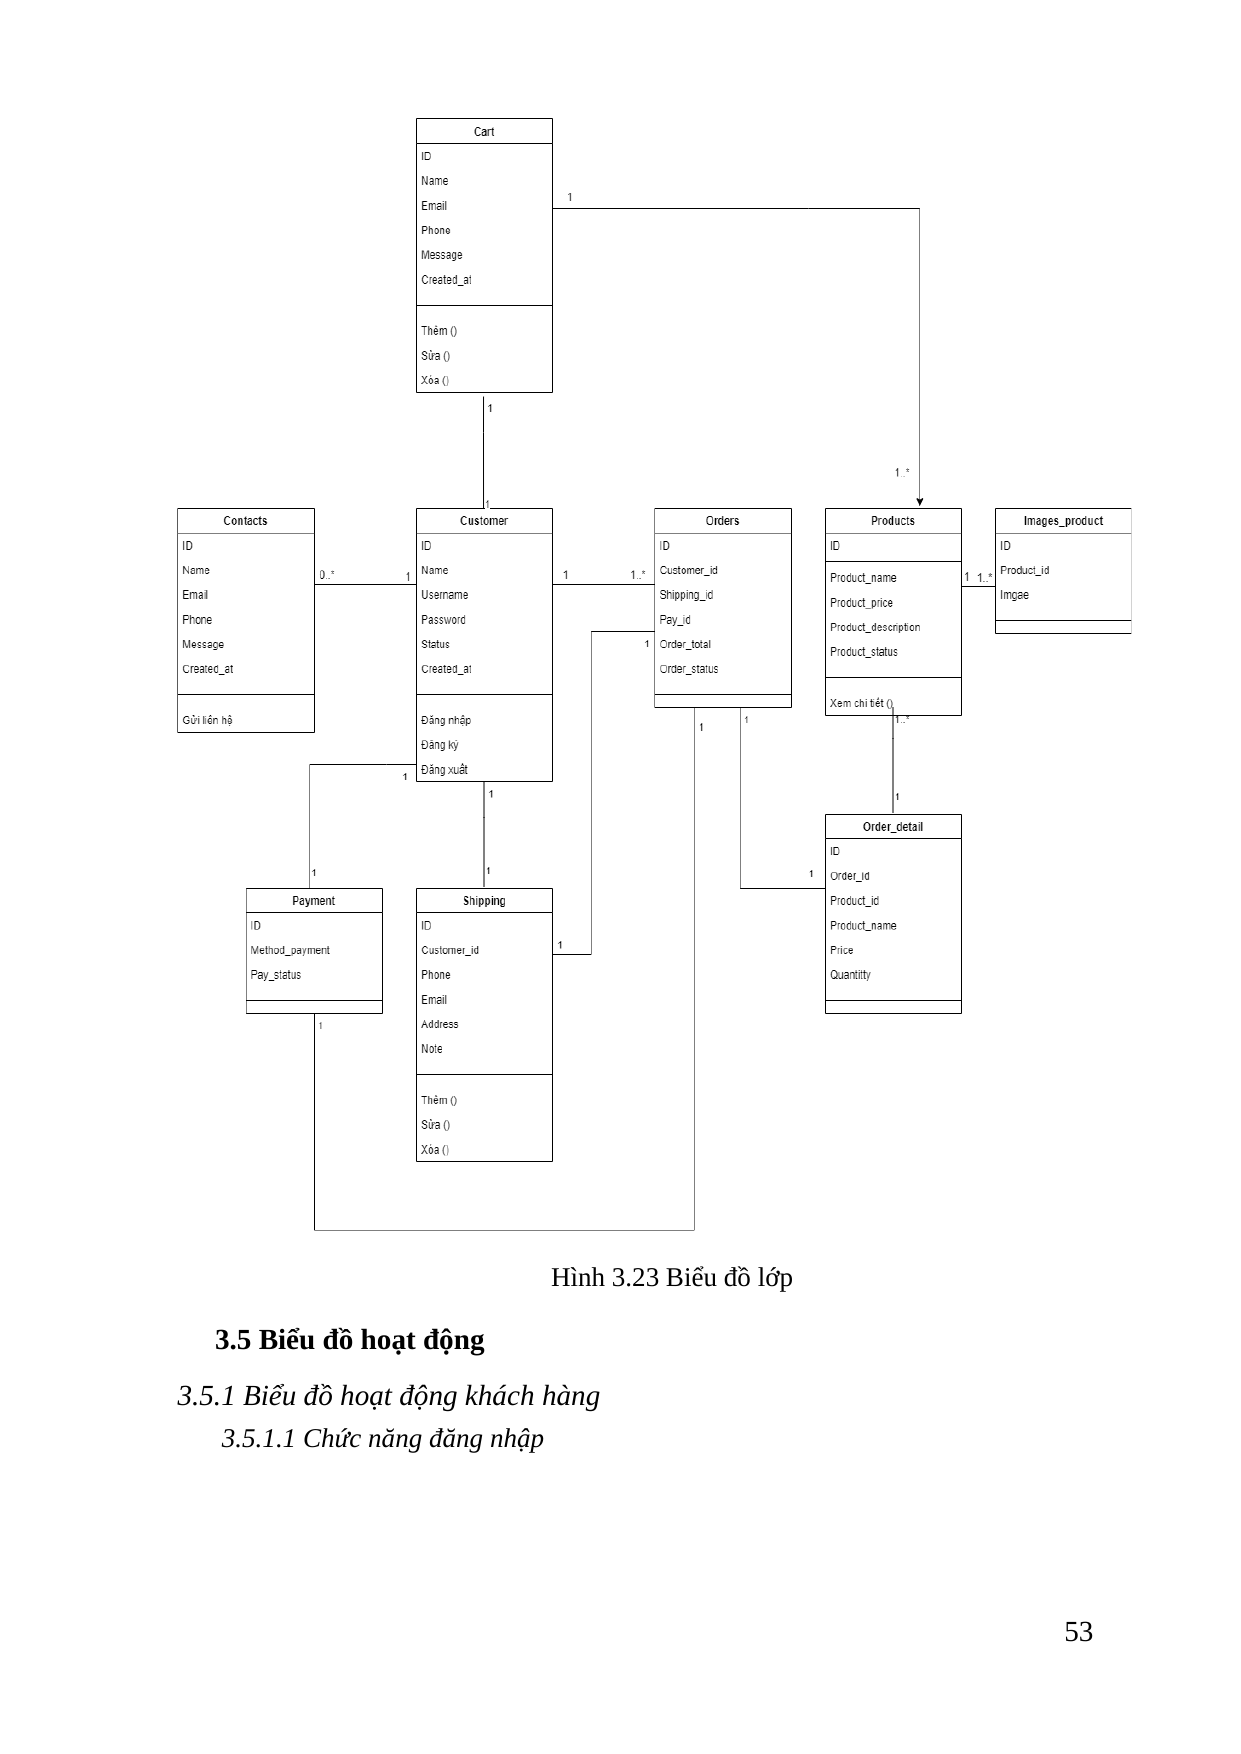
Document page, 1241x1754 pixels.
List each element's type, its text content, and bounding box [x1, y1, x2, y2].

text Biểu đồ hoạt động khách hàng [177, 1378, 1122, 1412]
picture [177, 118, 1132, 1231]
text Hình 3.23 Biểu đồ lớp [177, 1261, 1122, 1292]
text Biểu đồ hoạt động [215, 1322, 1122, 1356]
text 3.5.1.1 Chức năng đăng nhập [177, 1422, 1122, 1453]
